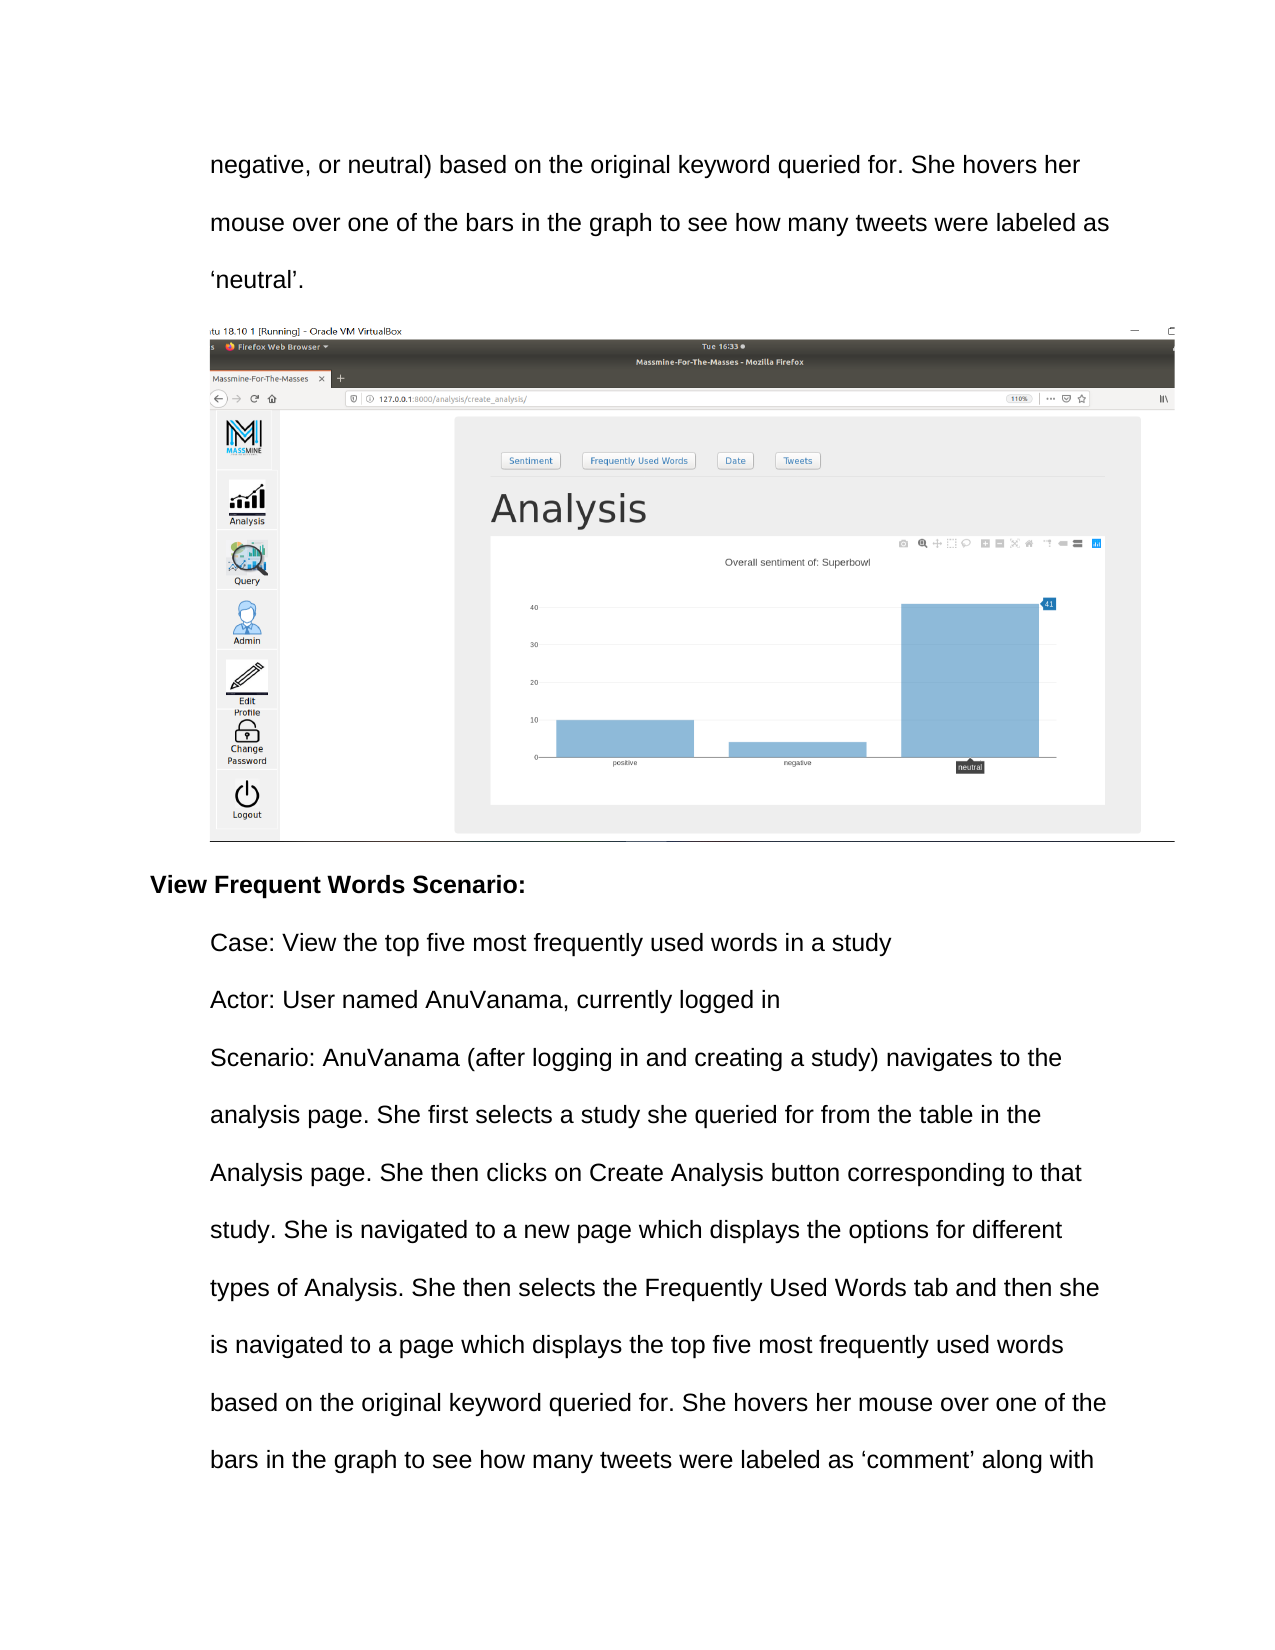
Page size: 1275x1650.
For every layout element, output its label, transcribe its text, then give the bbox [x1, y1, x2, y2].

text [210, 1042, 1125, 1474]
text View Frequent Words Scenario: [150, 870, 1125, 899]
text Actor: User named AnuVanama, currently logged in [210, 985, 1125, 1014]
text Case: View the top five most frequently used words in a study [210, 927, 1125, 956]
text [210, 150, 1125, 294]
picture [209, 322, 1175, 842]
